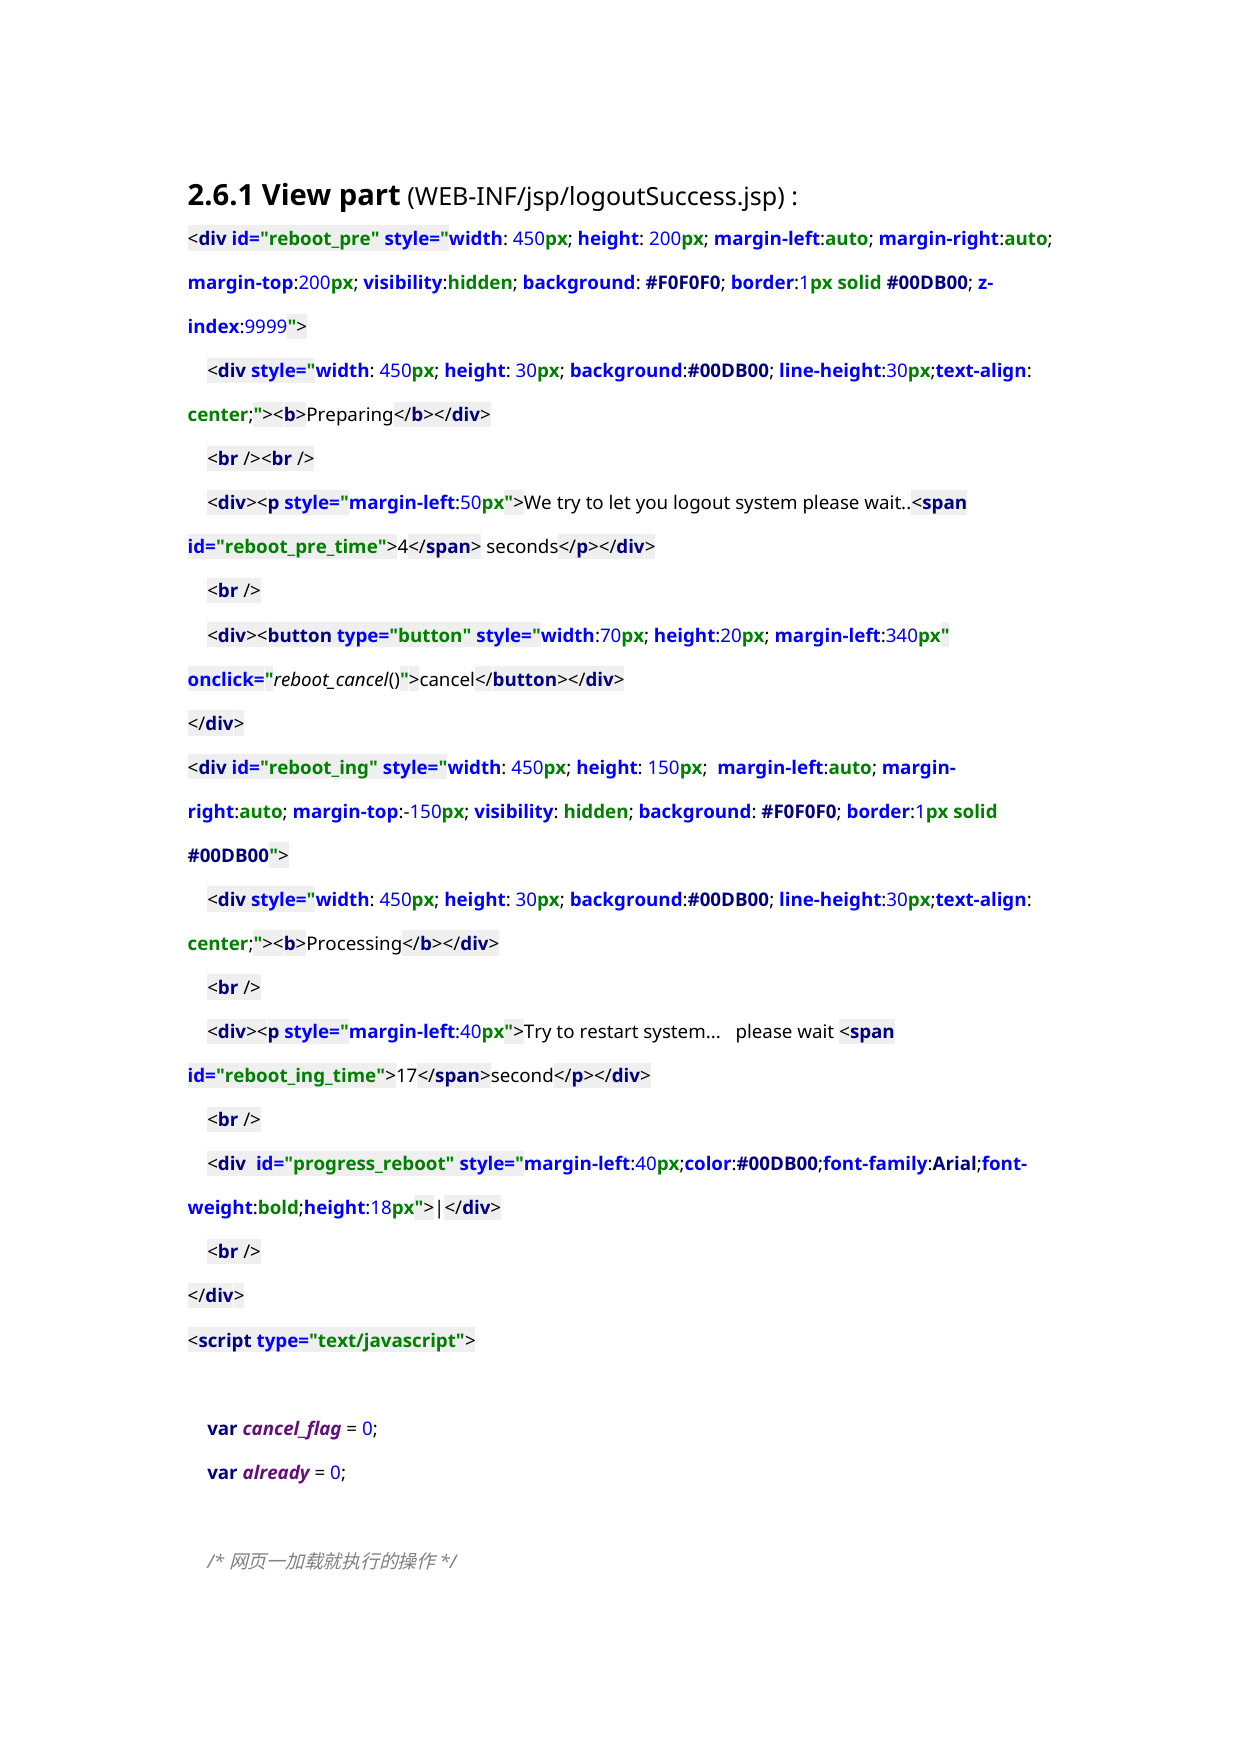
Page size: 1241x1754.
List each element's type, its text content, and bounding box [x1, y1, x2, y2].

text <div id="reboot_ing" style="width: 450px; height: 150px; margin-left:auto; margin-right:auto; margin-top:-150px; visibility: hidden; background: #F0F0F0; border:1px solid #00DB00"> <div style="width: 450px; height: 30px; background:#00DB00; line-height:30px;text-align: center;"><b>Processing</b></div> <br /> <div><p style="margin-left:40px">Try to restart system... please wait <span id="reboot_ing_time">17</span>second</p></div> <br /> <div id="progress_reboot" style="margin-left:40px;color:#00DB00;font-family:Arial;font-weight:bold;height:18px">|</div> <br /> </div> [187, 745, 1053, 1318]
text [187, 1318, 1053, 1582]
text 2.6.1 View part (WEB-INF/jsp/logoutSuccess.jsp) : [187, 172, 1053, 216]
text <div id="reboot_pre" style="width: 450px; height: 200px; margin-left:auto; margin-right:auto; margin-top:200px; visibility:hidden; background: #F0F0F0; border:1px solid #00DB00; z-index:9999"> <div style="width: 450px; height: 30px; background:#00DB00; line-height:30px;text-align: center;"><b>Preparing</b></div> <br /><br /> <div><p style="margin-left:50px">We try to let you logout system please wait..<span id="reboot_pre_time">4</span> seconds</p></div> <br /> <div><button type="button" style="width:70px; height:20px; margin-left:340px" onclick="reboot_cancel()">cancel</button></div> </div> [187, 216, 1053, 745]
